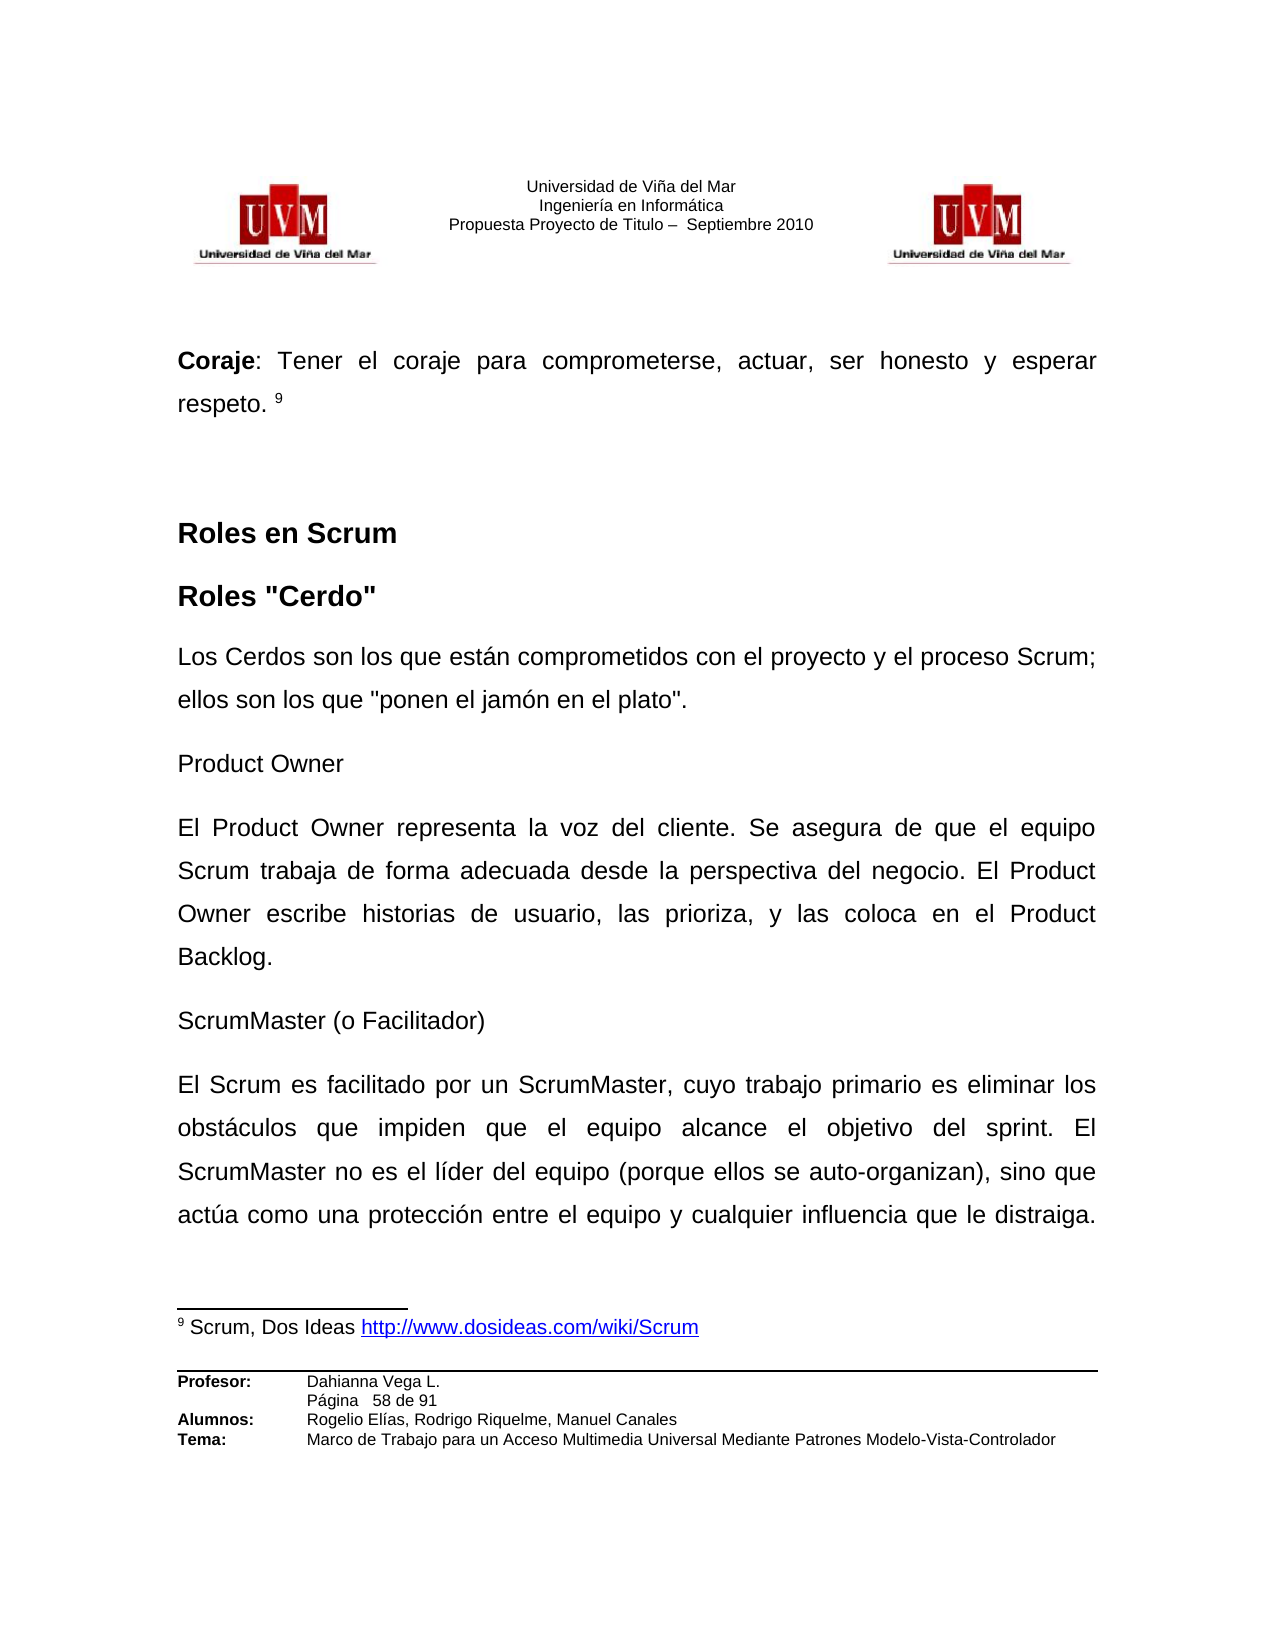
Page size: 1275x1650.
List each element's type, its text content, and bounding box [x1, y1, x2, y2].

subtitle Roles en Scrum [177, 516, 1098, 550]
subtitle Roles "Cerdo" [177, 579, 1098, 613]
text ScrumMaster (o Facilitador) [177, 1006, 1098, 1035]
picture [871, 176, 1084, 267]
picture [177, 176, 390, 267]
text El Product Owner representa la voz del cliente. Se asegura de que el equipo Scrum trabaja de forma adecuada desde la perspectiva del negocio. El Product Owner escribe historias de usuario, las prioriza, y las coloca en el Product Backlog. [177, 813, 1098, 971]
text Product Owner [177, 749, 1098, 778]
text Coraje: Tener el coraje para comprometerse, actuar, ser honesto y esperar respeto. [177, 346, 1098, 418]
text Los Cerdos son los que están comprometidos con el proyecto y el proceso Scrum; ellos son los que "ponen el jamón en el plato". [177, 642, 1098, 714]
